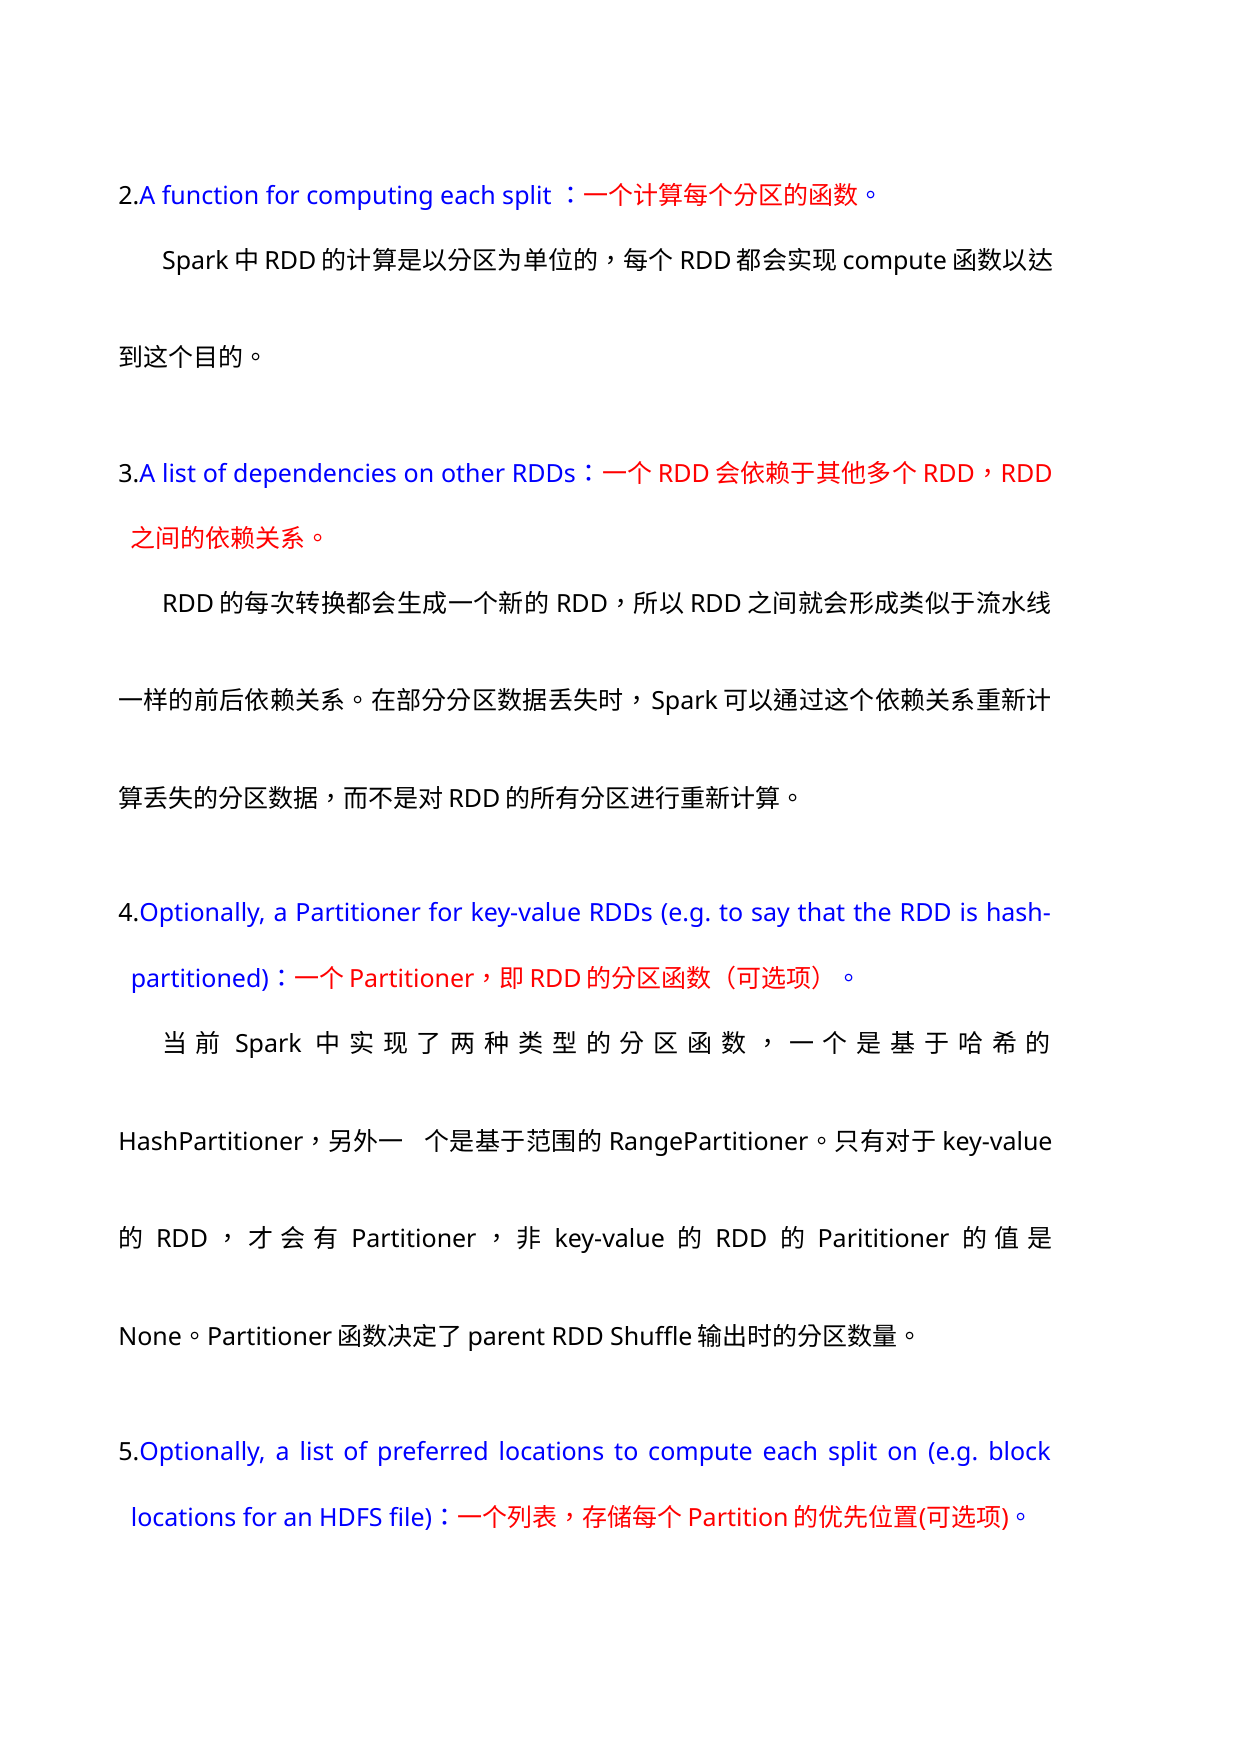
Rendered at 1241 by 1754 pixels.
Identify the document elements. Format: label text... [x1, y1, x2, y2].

text RDD的每次转换都会生成一个新的RDD，所以RDD之间就会形成类似于流水线一样的前后依赖关系。在部分分区数据丢失时，Spark可以通过这个依赖关系重新计算丢失的分区数据，而不是对RDD的所有分区进行重新计算。 [118, 569, 1053, 829]
text Spark中RDD的计算是以分区为单位的，每个RDD都会实现compute函数以达到这个目的。 [118, 226, 1053, 388]
list A list of dependencies on other RDDs：一个RDD会依赖于其他多个RDD，RDD之间的依赖关系。 [118, 439, 1053, 569]
list Optionally, a Partitioner for key-value RDDs (e.g. to say that the RDD is hash-partitioned)：一个Partitioner，即RDD的分区函数（可选项）。 [118, 879, 1053, 1009]
list Optionally, a list of preferred locations to compute each split on (e.g. block locations for an HDFS file)：一个列表，存储每个Partition的优先位置(可选项)。 [118, 1418, 1053, 1548]
list A function for computing each split ：一个计算每个分区的函数。 [118, 161, 1053, 226]
text 当前Spark中实现了两种类型的分区函数，一个是基于哈希的HashPartitioner，另外一 个是基于范围的RangePartitioner。只有对于key-value的RDD，才会有Partitioner，非key-value的RDD的Parititioner的值是None。Partitioner函数决定了parent RDD Shuffle输出时的分区数量。 [118, 1009, 1053, 1367]
